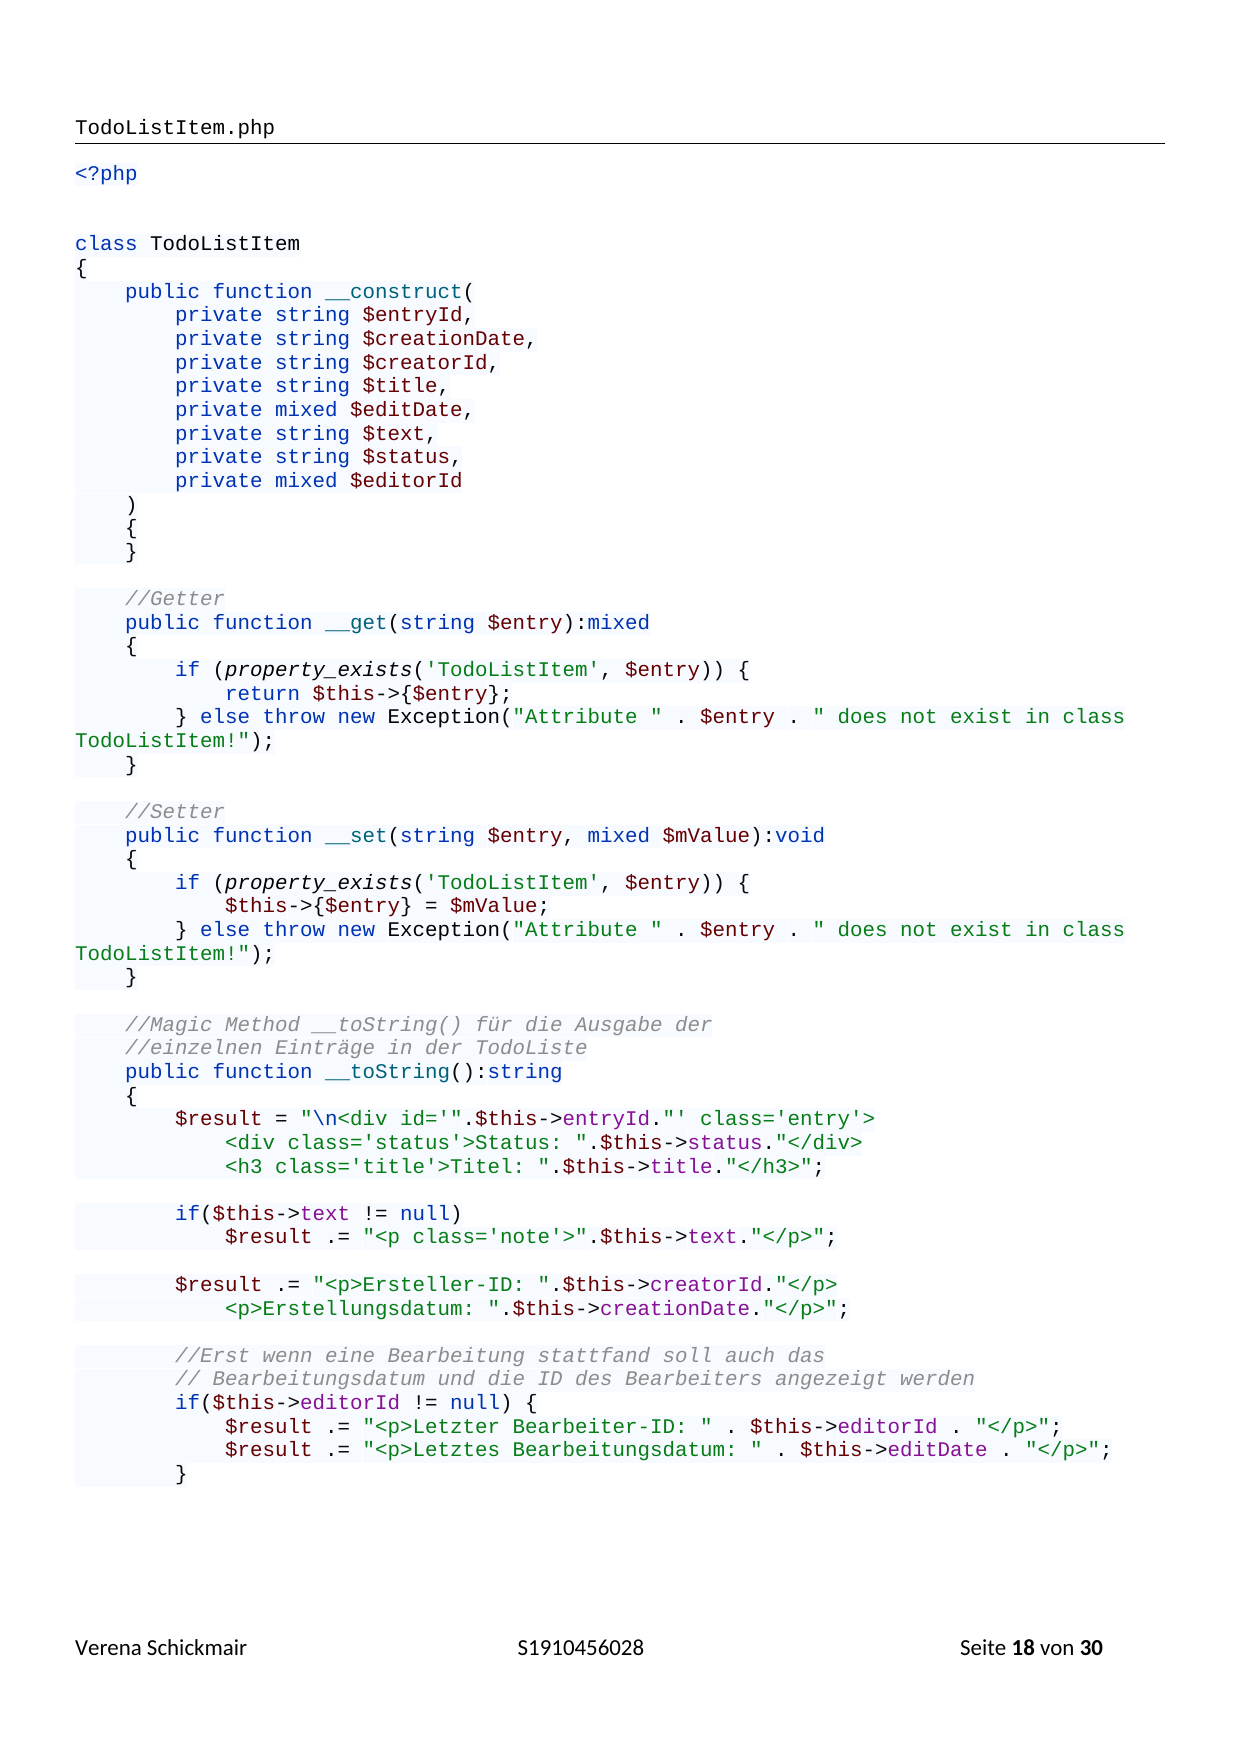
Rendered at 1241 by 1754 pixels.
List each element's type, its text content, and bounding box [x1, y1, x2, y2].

text TodoListItem.php [75, 117, 1165, 143]
text <?php class TodoListItem { public function __construct( private string $entryId, private string $creationDate, private string $creatorId, private string $title, private mixed $editDate, private string $text, private string $status, private mixed $editorId ) { } //Getter public function __get(string $entry):mixed { if (property_exists('TodoListItem', $entry)) { return $this->{$entry}; } else throw new Exception("Attribute " . $entry . " does not exist in class TodoListItem!"); } //Setter public function __set(string $entry, mixed $mValue):void { if (property_exists('TodoListItem', $entry)) { $this->{$entry} = $mValue; } else throw new Exception("Attribute " . $entry . " does not exist in class TodoListItem!"); } //Magic Method __toString() für die Ausgabe der //einzelnen Einträge in der TodoListe public function __toString():string { $result = "\n<div id='".$this->entryId."' class='entry'> <div class='status'>Status: ".$this->status."</div> <h3 class='title'>Titel: ".$this->title."</h3>"; if($this->text != null) $result .= "<p class='note'>".$this->text."</p>"; $result .= "<p>Ersteller-ID: ".$this->creatorId."</p> <p>Erstellungsdatum: ".$this->creationDate."</p>"; //Erst wenn eine Bearbeitung stattfand soll auch das // Bearbeitungsdatum und die ID des Bearbeiters angezeigt werden if($this->editorId != null) { $result .= "<p>Letzter Bearbeiter-ID: " . $this->editorId . "</p>"; $result .= "<p>Letztes Bearbeitungsdatum: " . $this->editDate . "</p>"; } [75, 162, 1165, 1515]
